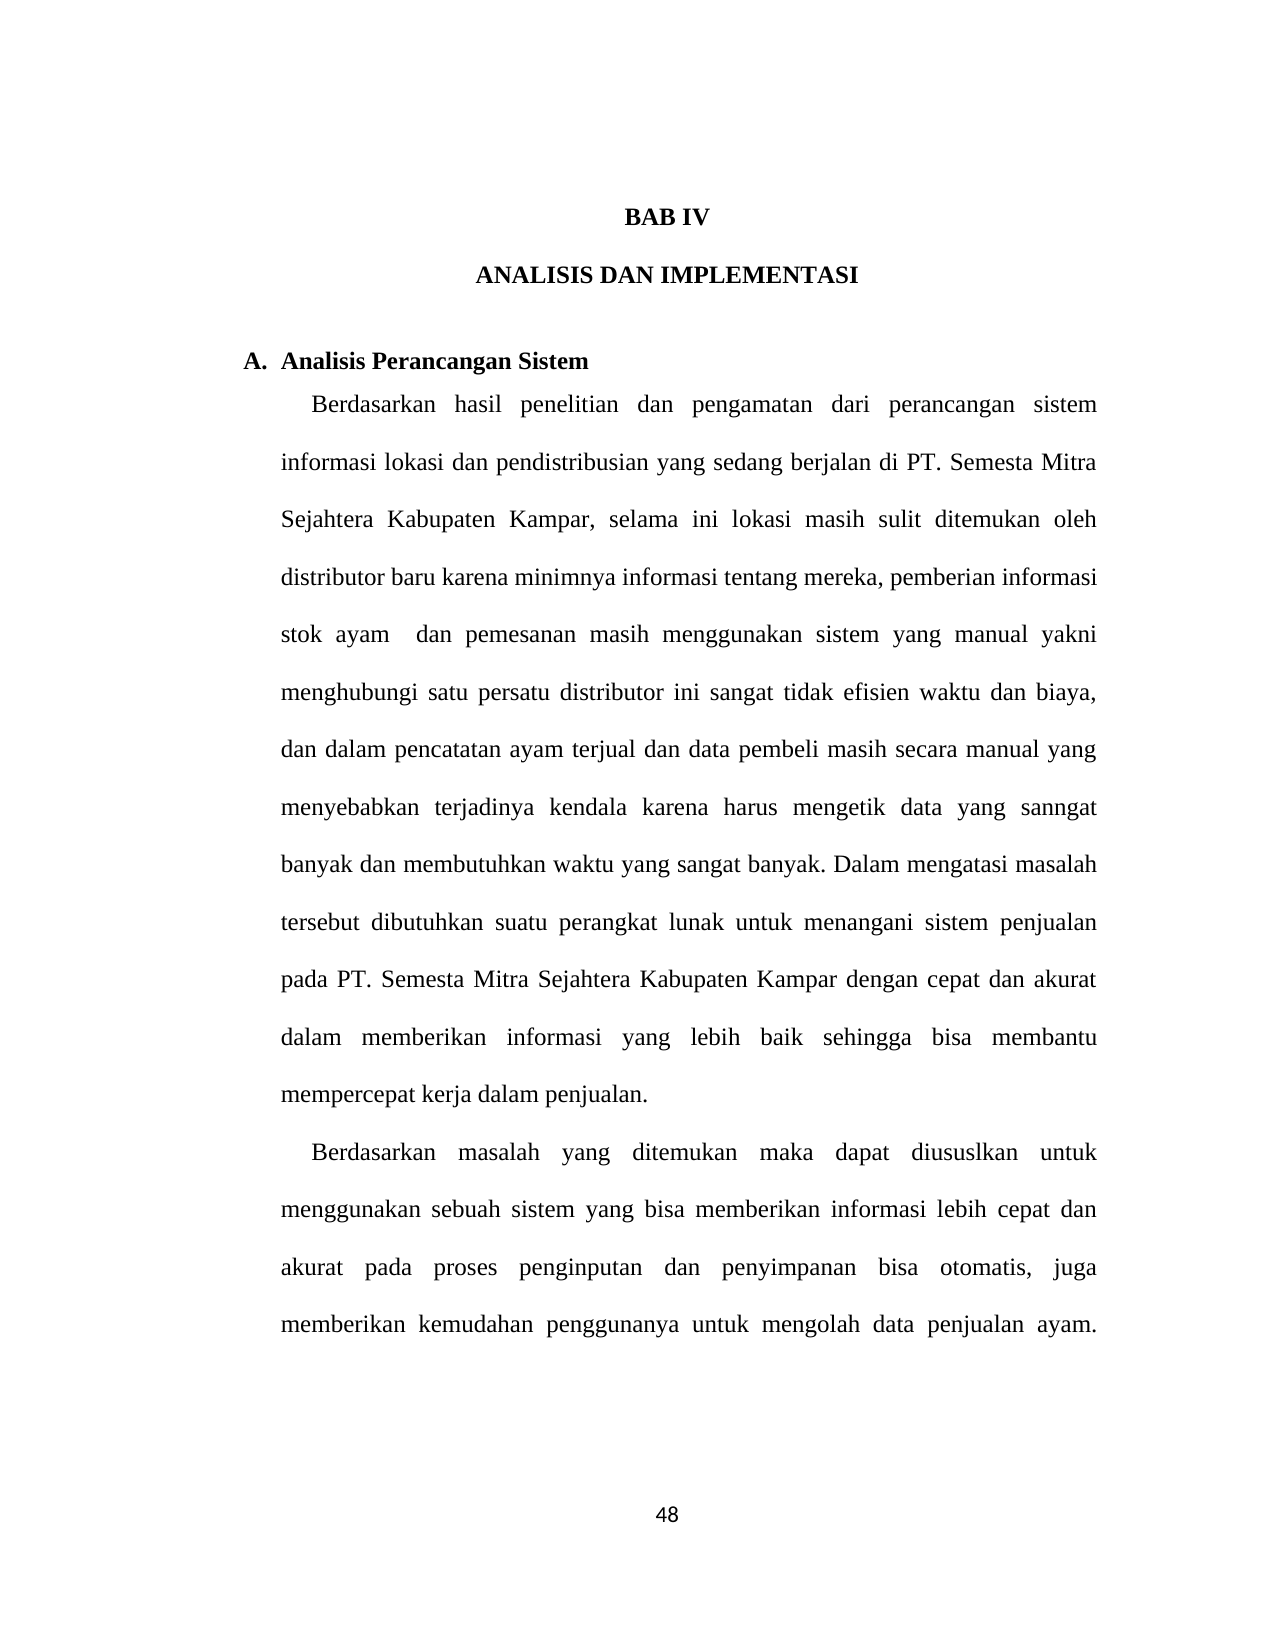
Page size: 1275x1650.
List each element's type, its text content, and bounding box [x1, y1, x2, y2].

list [281, 1137, 1098, 1338]
subtitle BAB IV [236, 202, 1098, 231]
text ANALISIS DAN IMPLEMENTASI [236, 260, 1098, 288]
list Analisis Perancangan Sistem [243, 346, 1098, 375]
list Berdasarkan hasil penelitian dan pengamatan dari perancangan sistem informasi lokasi dan pendistribusian yang sedang berjalan di PT. Semesta Mitra Sejahtera Kabupaten Kampar, selama ini lokasi masih sulit ditemukan oleh distributor baru karena minimnya informasi tentang mereka, pemberian informasi stok ayam dan pemesanan masih menggunakan sistem yang manual yakni menghubungi satu persatu distributor ini sangat tidak efisien waktu dan biaya, dan dalam pencatatan ayam terjual dan data pembeli masih secara manual yang menyebabkan terjadinya kendala karena harus mengetik data yang sanngat banyak dan membutuhkan waktu yang sangat banyak. Dalam mengatasi masalah tersebut dibutuhkan suatu perangkat lunak untuk menangani sistem penjualan pada PT. Semesta Mitra Sejahtera Kabupaten Kampar dengan cepat dan akurat dalam memberikan informasi yang lebih baik sehingga bisa membantu mempercepat kerja dalam penjualan. [281, 389, 1098, 1108]
